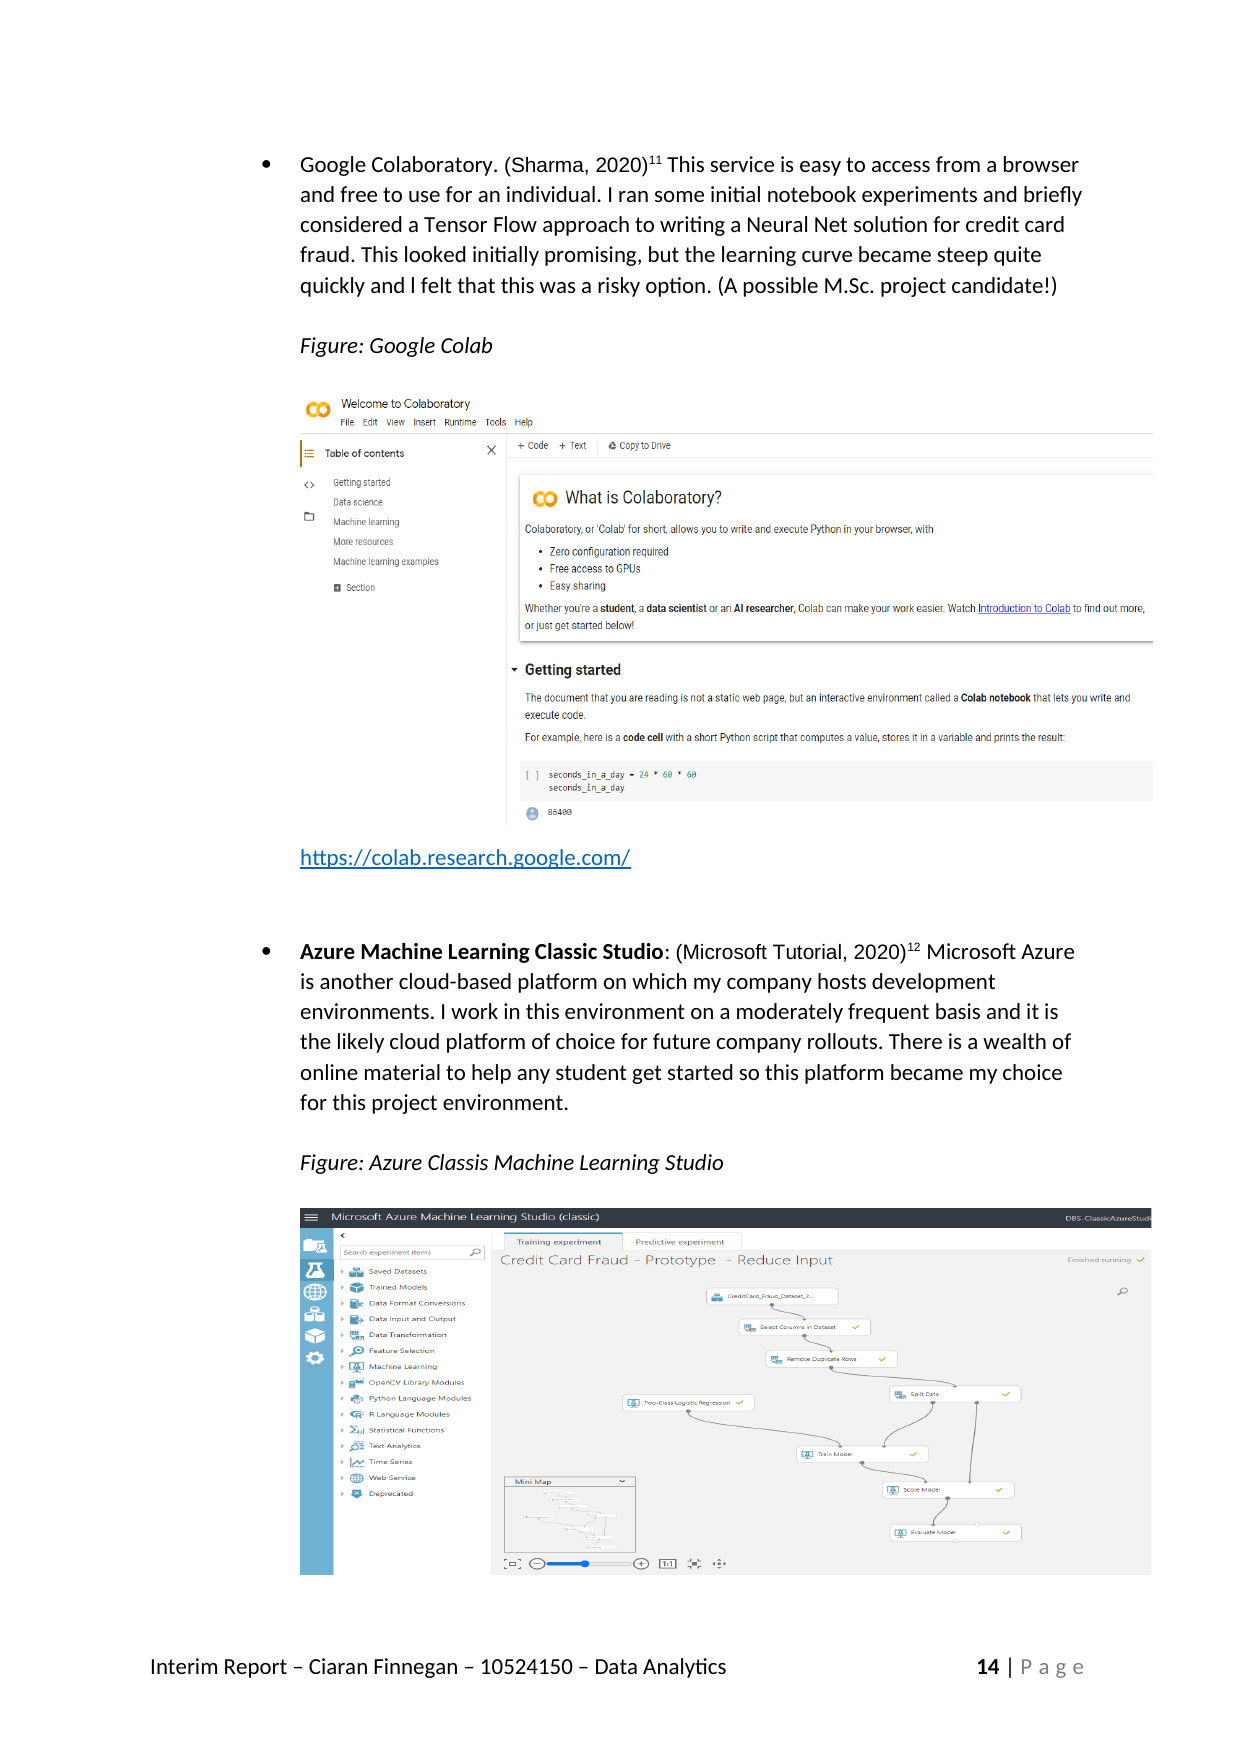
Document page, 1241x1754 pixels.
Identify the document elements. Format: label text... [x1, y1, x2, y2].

text https://colab.research.google.com/ [225, 843, 1090, 871]
picture [300, 391, 1154, 825]
list Figure: Google Colab [300, 331, 1090, 359]
list Figure: Azure Classis Machine Learning Studio [300, 1148, 1090, 1176]
list Google Colaboratory. (Sharma, 2020)11 This service is easy to access from a browser and free to use for an individual. I ran some initial notebook experiments and briefly considered a Tensor Flow approach to writing a Neural Net solution for credit card fraud. This looked initially promising, but the learning curve became steep quite quickly and l felt that this was a risky option. (A possible M.Sc. project candidate!) [262, 150, 1090, 299]
list Azure Machine Learning Classic Studio: (Microsoft Tutorial, 2020)12 Microsoft Azure is another cloud-based platform on which my company hosts development environments. I work in this environment on a moderately frequent basis and it is the likely cloud platform of choice for future company rollouts. There is a wealth of online material to help any student get started so this platform became my choice for this project environment. [262, 937, 1090, 1116]
picture [300, 1208, 1152, 1575]
